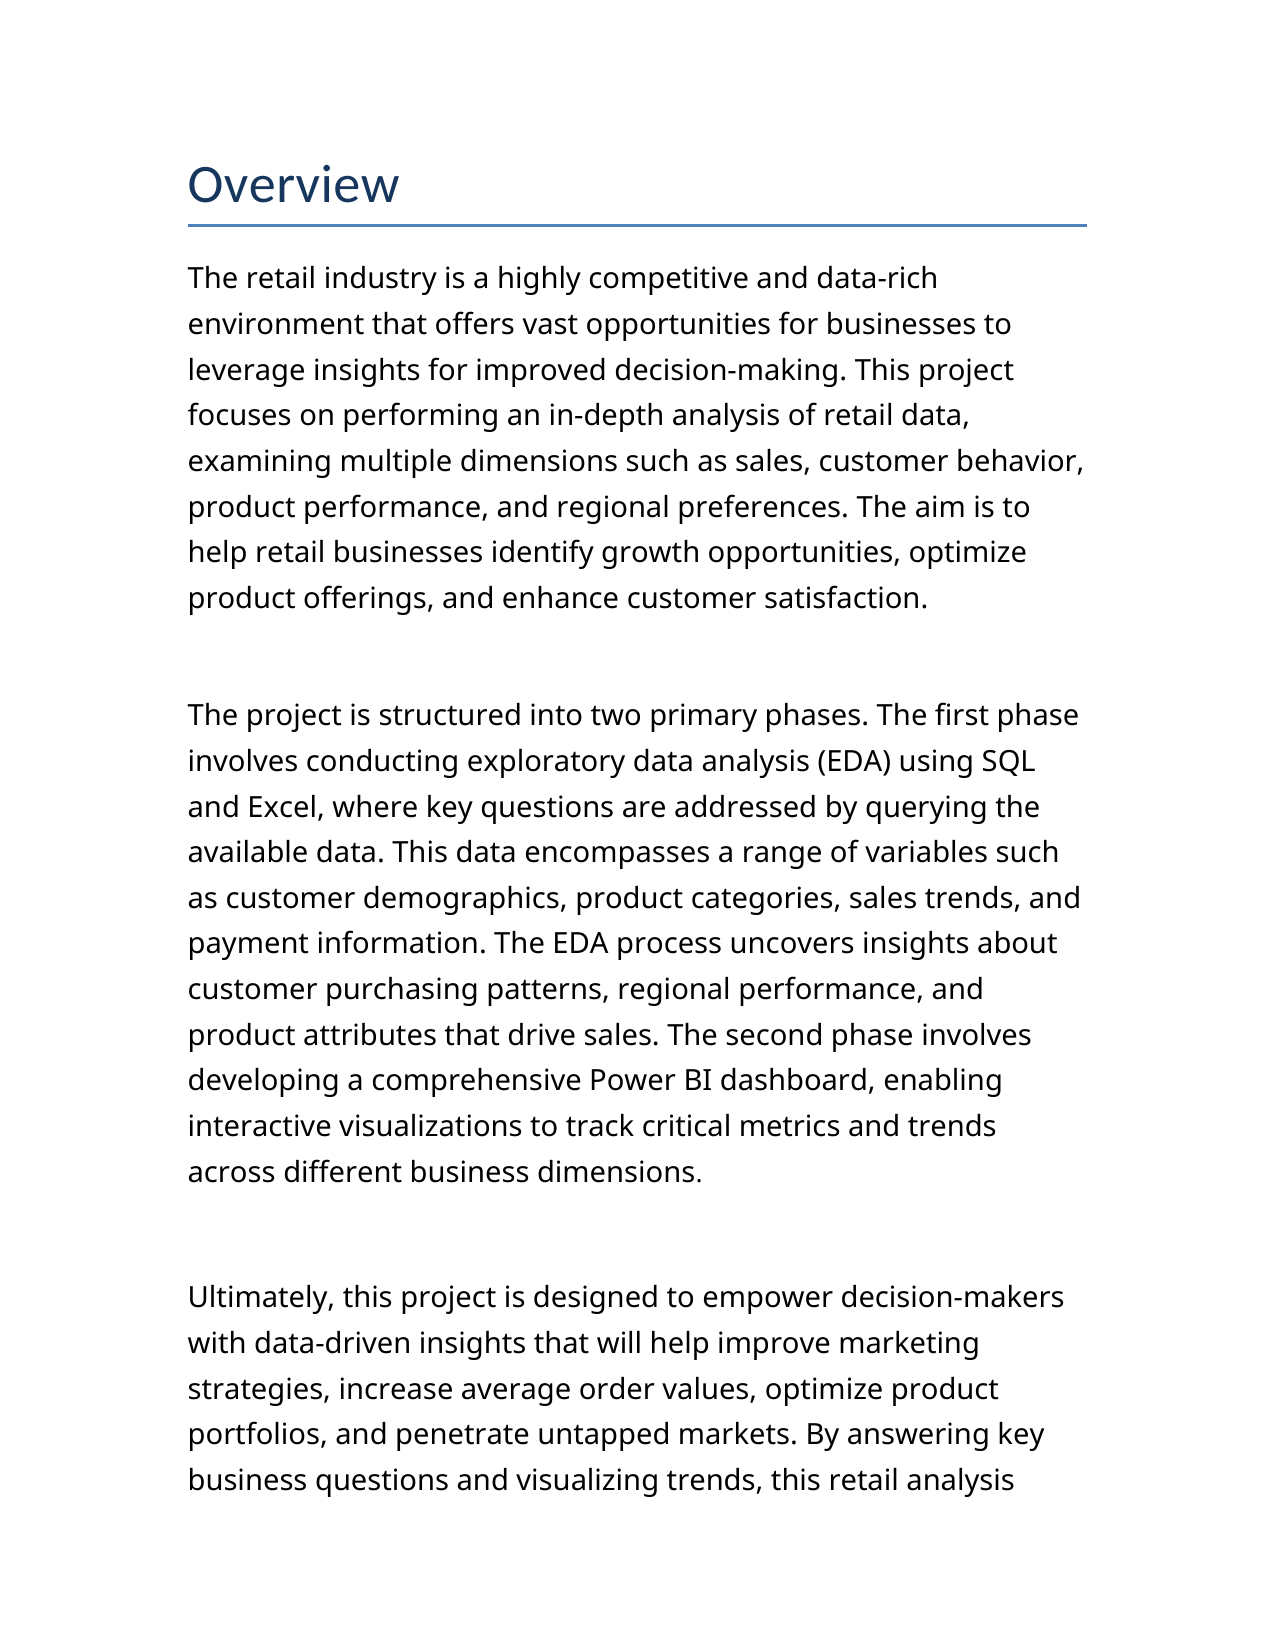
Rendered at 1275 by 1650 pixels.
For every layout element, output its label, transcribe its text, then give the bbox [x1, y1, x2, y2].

title Overview [187, 150, 1087, 227]
text The retail industry is a highly competitive and data-rich environment that offers vast opportunities for businesses to leverage insights for improved decision-making. This project focuses on performing an in-depth analysis of retail data, examining multiple dimensions such as sales, customer behavior, product performance, and regional preferences. The aim is to help retail businesses identify growth opportunities, optimize product offerings, and enhance customer satisfaction. [187, 258, 1087, 617]
text The project is structured into two primary phases. The first phase involves conducting exploratory data analysis (EDA) using SQL and Excel, where key questions are addressed by querying the available data. This data encompasses a range of variables such as customer demographics, product categories, sales trends, and payment information. The EDA process uncovers insights about customer purchasing patterns, regional performance, and product attributes that drive sales. The second phase involves developing a comprehensive Power BI dashboard, enabling interactive visualizations to track critical metrics and trends across different business dimensions. [187, 695, 1087, 1191]
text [187, 1277, 1087, 1499]
